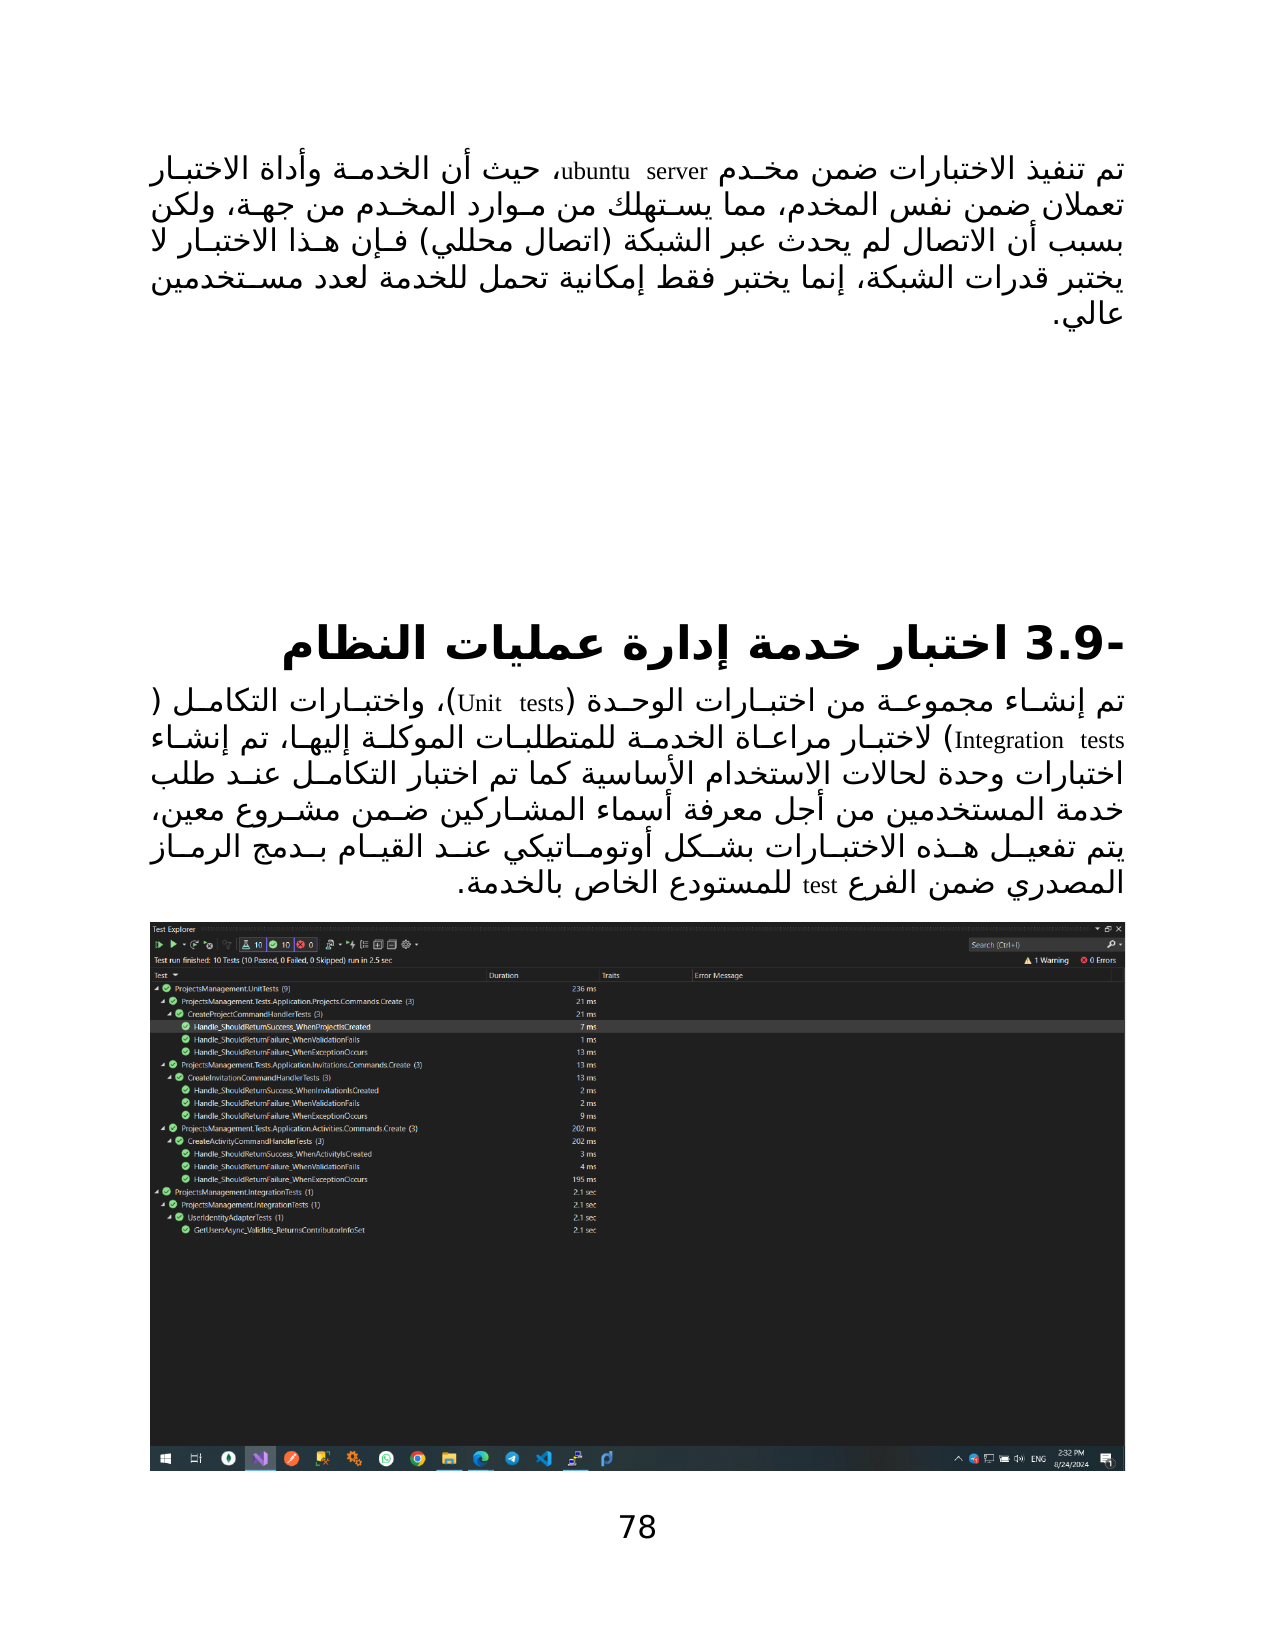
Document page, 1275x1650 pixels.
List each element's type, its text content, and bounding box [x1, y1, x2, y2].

picture [150, 922, 1125, 1471]
text -3.9 اختبار خدمة إدارة عمليات النظام [150, 617, 1125, 670]
text تم إنشاء مجموعة من اختبارات الوحدة (Unit tests)، واختبارات التكامل (Integration tests) لاختبار مراعاة الخدمة للمتطلبات الموكلة إليها، تم إنشاء اختبارات وحدة لحالات الاستخدام الأساسية كما تم اختبار التكامل عند طلب خدمة المستخدمين من أجل معرفة أسماء المشاركين ضمن مشروع معين، يتم تفعيل هذه الاختبارات بشكل أوتوماتيكي عند القيام بدمج الرماز المصدري ضمن الفرع test للمستودع الخاص بالخدمة. [150, 683, 1125, 901]
text تم تنفيذ الاختبارات ضمن مخدم ubuntu server، حيث أن الخدمة وأداة الاختبار تعملان ضمن نفس المخدم، مما يستهلك من موارد المخدم من جهة، ولكن بسبب أن الاتصال لم يحدث عبر الشبكة (اتصال محللي) فإن هذا الاختبار لا يختبر قدرات الشبكة، إنما يختبر فقط إمكانية تحمل للخدمة لعدد مستخدمين عالي. [150, 150, 1125, 332]
